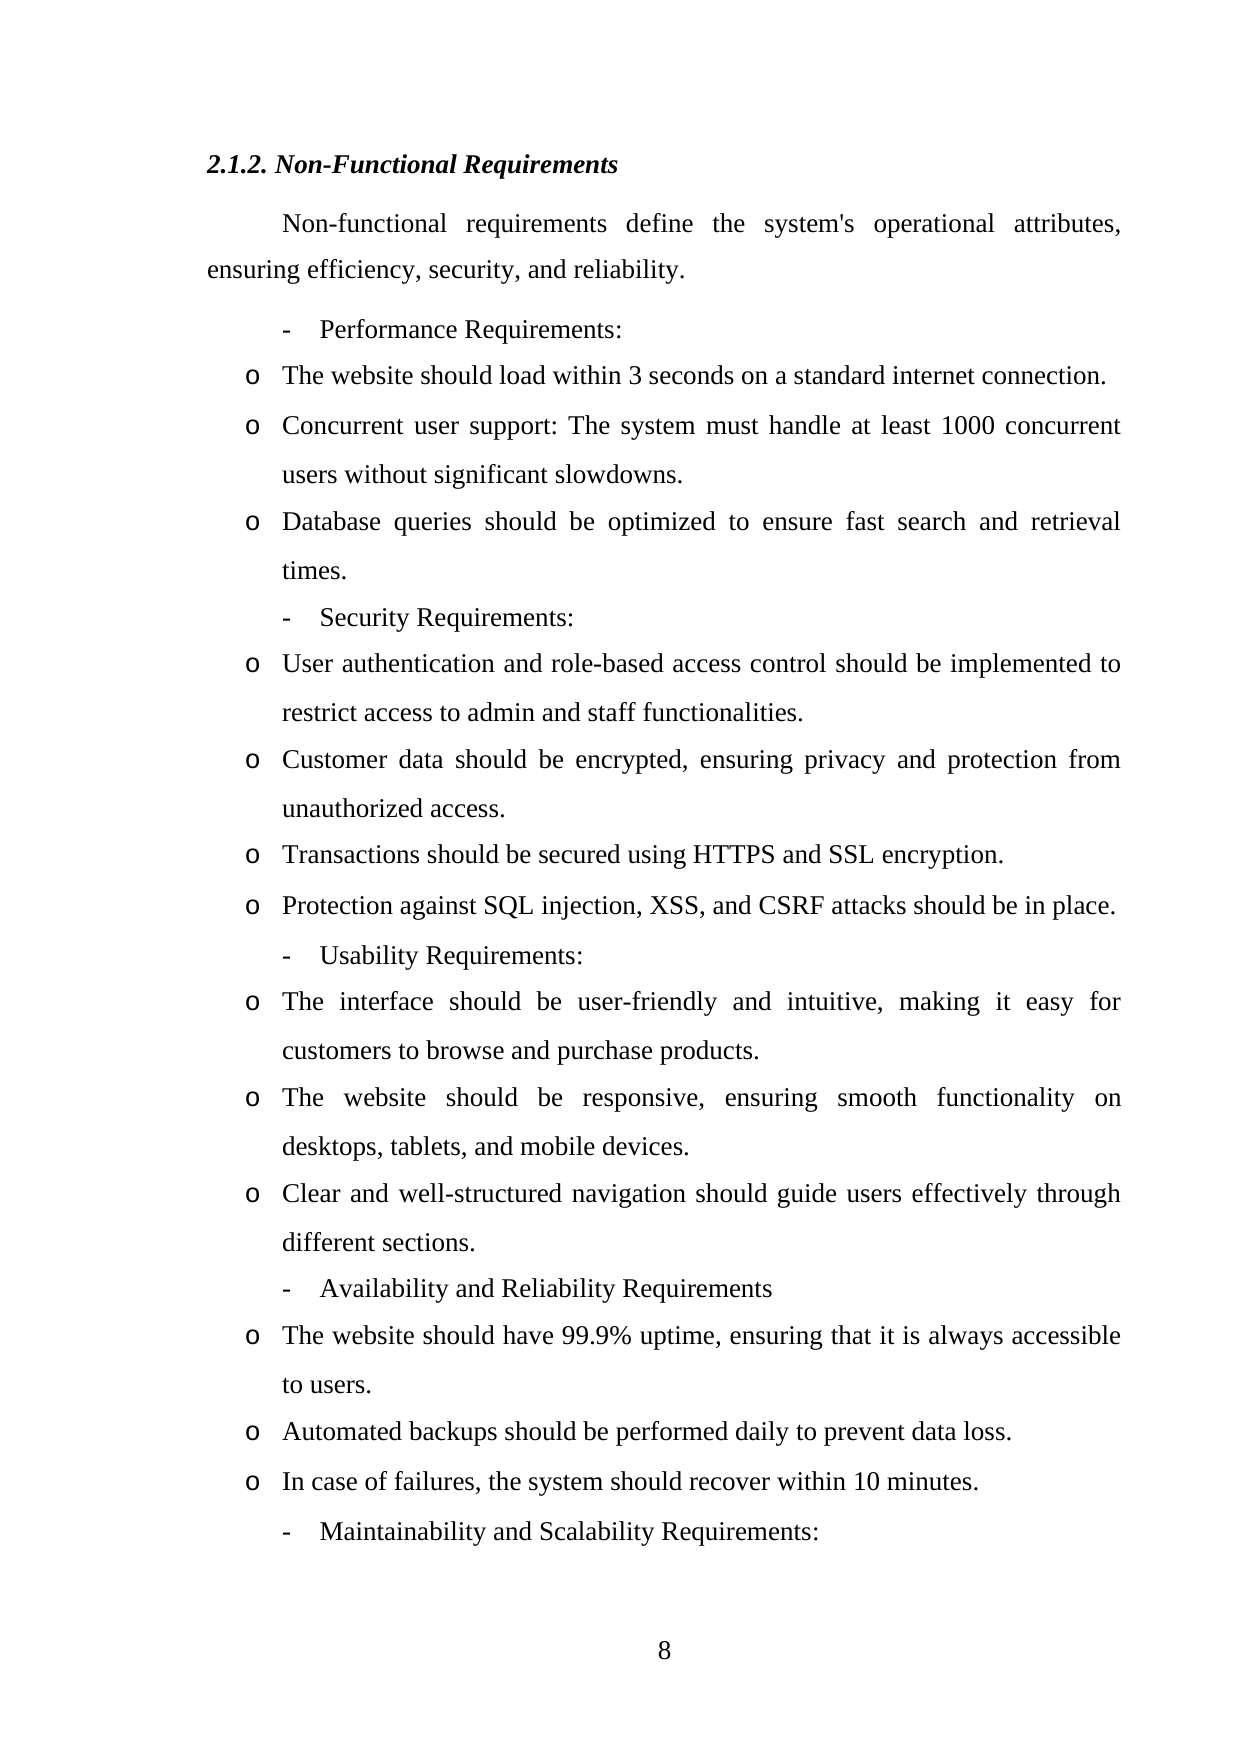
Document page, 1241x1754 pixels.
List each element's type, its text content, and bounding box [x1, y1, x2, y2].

list In case of failures, the system should recover within 10 minutes. [244, 1465, 1122, 1498]
list Concurrent user support: The system must handle at least 1000 concurrent users without significant slowdowns. [244, 409, 1122, 489]
list Maintainability and Scalability Requirements: [282, 1515, 1122, 1546]
list Security Requirements: [282, 601, 1122, 632]
list Transactions should be secured using HTTPS and SSL encryption. [244, 839, 1122, 872]
list The website should load within 3 seconds on a standard internet connection. [244, 359, 1122, 393]
text Non-functional requirements define the system's operational attributes, ensuring efficiency, security, and reliability. [207, 207, 1122, 285]
list Database queries should be optimized to ensure fast search and retrieval times. [244, 505, 1122, 585]
list User authentication and role-based access control should be implemented to restrict access to admin and staff functionalities. [244, 647, 1122, 727]
list Automated backups should be performed daily to prevent data loss. [244, 1415, 1122, 1448]
subtitle 2.1.2. Non-Functional Requirements [207, 148, 1122, 179]
list The website should have 99.9% uptime, ensuring that it is always accessible to users. [244, 1319, 1122, 1399]
list The website should be responsive, ensuring smooth functionality on desktops, tablets, and mobile devices. [244, 1081, 1122, 1161]
list Availability and Reliability Requirements [282, 1272, 1122, 1303]
list The interface should be user-friendly and intuitive, making it easy for customers to browse and purchase products. [244, 986, 1122, 1066]
list Usability Requirements: [282, 939, 1122, 970]
list Clear and well-structured navigation should guide users effectively through different sections. [244, 1177, 1122, 1257]
list Customer data should be encrypted, ensuring privacy and protection from unauthorized access. [244, 743, 1122, 823]
list Protection against SQL injection, XSS, and CSRF attacks should be in place. [244, 889, 1122, 922]
list Performance Requirements: [282, 313, 1122, 344]
